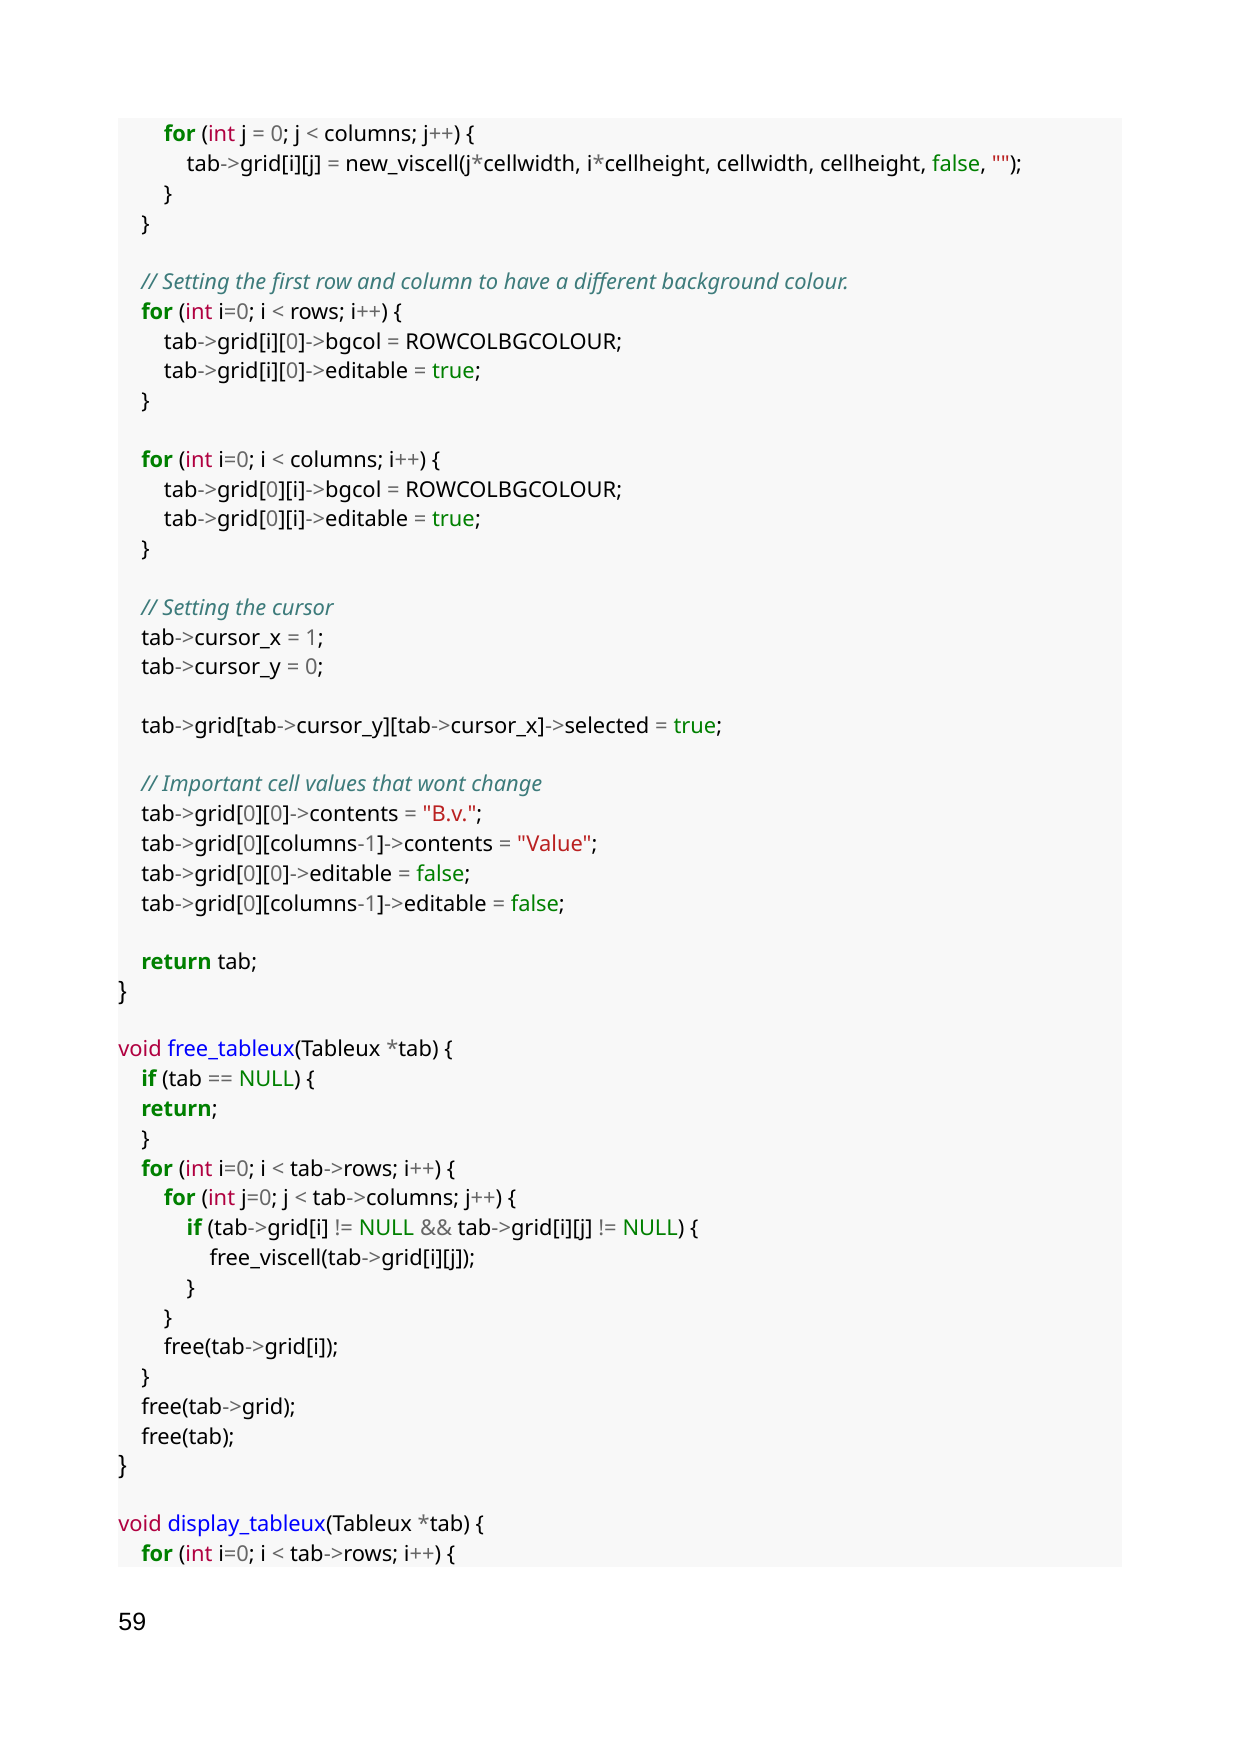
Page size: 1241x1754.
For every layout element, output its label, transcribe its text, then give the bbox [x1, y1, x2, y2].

text tab->grid[i][0]->editable = true; [118, 355, 1122, 385]
text for (int j = 0; j < columns; j++) { [118, 118, 1122, 148]
text } [118, 385, 1122, 415]
text tab->grid[0][columns-1]->contents = "Value"; [118, 828, 1122, 858]
text tab->grid[tab->cursor_y][tab->cursor_x]->selected = true; [118, 710, 1122, 739]
text for (int i=0; i < columns; i++) { [118, 444, 1122, 473]
text void display_tableux(Tableux *tab) { [118, 1508, 1122, 1538]
text tab->cursor_x = 1; [118, 621, 1122, 651]
text } [118, 207, 1122, 237]
text } [118, 1301, 1122, 1331]
text void free_tableux(Tableux *tab) { [118, 1033, 1122, 1063]
text tab->grid[0][i]->editable = true; [118, 503, 1122, 533]
text tab->grid[i][j] = new_viscell(j*cellwidth, i*cellheight, cellwidth, cellheight, false, ""); [118, 148, 1122, 178]
text // Important cell values that wont change [118, 768, 1122, 798]
text return; [118, 1093, 1122, 1123]
text // Setting the cursor [118, 592, 1122, 621]
text } [118, 1450, 1122, 1479]
text if (tab->grid[i] != NULL && tab->grid[i][j] != NULL) { [118, 1212, 1122, 1242]
text } [118, 1361, 1122, 1391]
text for (int i=0; i < rows; i++) { [118, 296, 1122, 326]
text free(tab); [118, 1421, 1122, 1450]
text } [118, 1123, 1122, 1152]
text for (int j=0; j < tab->columns; j++) { [118, 1182, 1122, 1212]
text free_viscell(tab->grid[i][j]); [118, 1242, 1122, 1272]
text tab->grid[0][0]->contents = "B.v."; [118, 798, 1122, 828]
text tab->grid[0][i]->bgcol = ROWCOLBGCOLOUR; [118, 473, 1122, 503]
text free(tab->grid); [118, 1391, 1122, 1421]
text tab->grid[i][0]->bgcol = ROWCOLBGCOLOUR; [118, 326, 1122, 355]
text return tab; [118, 946, 1122, 976]
text } [118, 976, 1122, 1004]
text // Setting the first row and column to have a different background colour. [118, 266, 1122, 296]
text for (int i=0; i < tab->rows; i++) { [118, 1152, 1122, 1182]
text tab->cursor_y = 0; [118, 651, 1122, 681]
text if (tab == NULL) { [118, 1063, 1122, 1093]
text free(tab->grid[i]); [118, 1331, 1122, 1361]
text for (int i=0; i < tab->rows; i++) { [118, 1538, 1122, 1567]
text } [118, 533, 1122, 563]
text tab->grid[0][0]->editable = false; [118, 858, 1122, 887]
text tab->grid[0][columns-1]->editable = false; [118, 887, 1122, 917]
text } [118, 1272, 1122, 1301]
text } [118, 178, 1122, 207]
